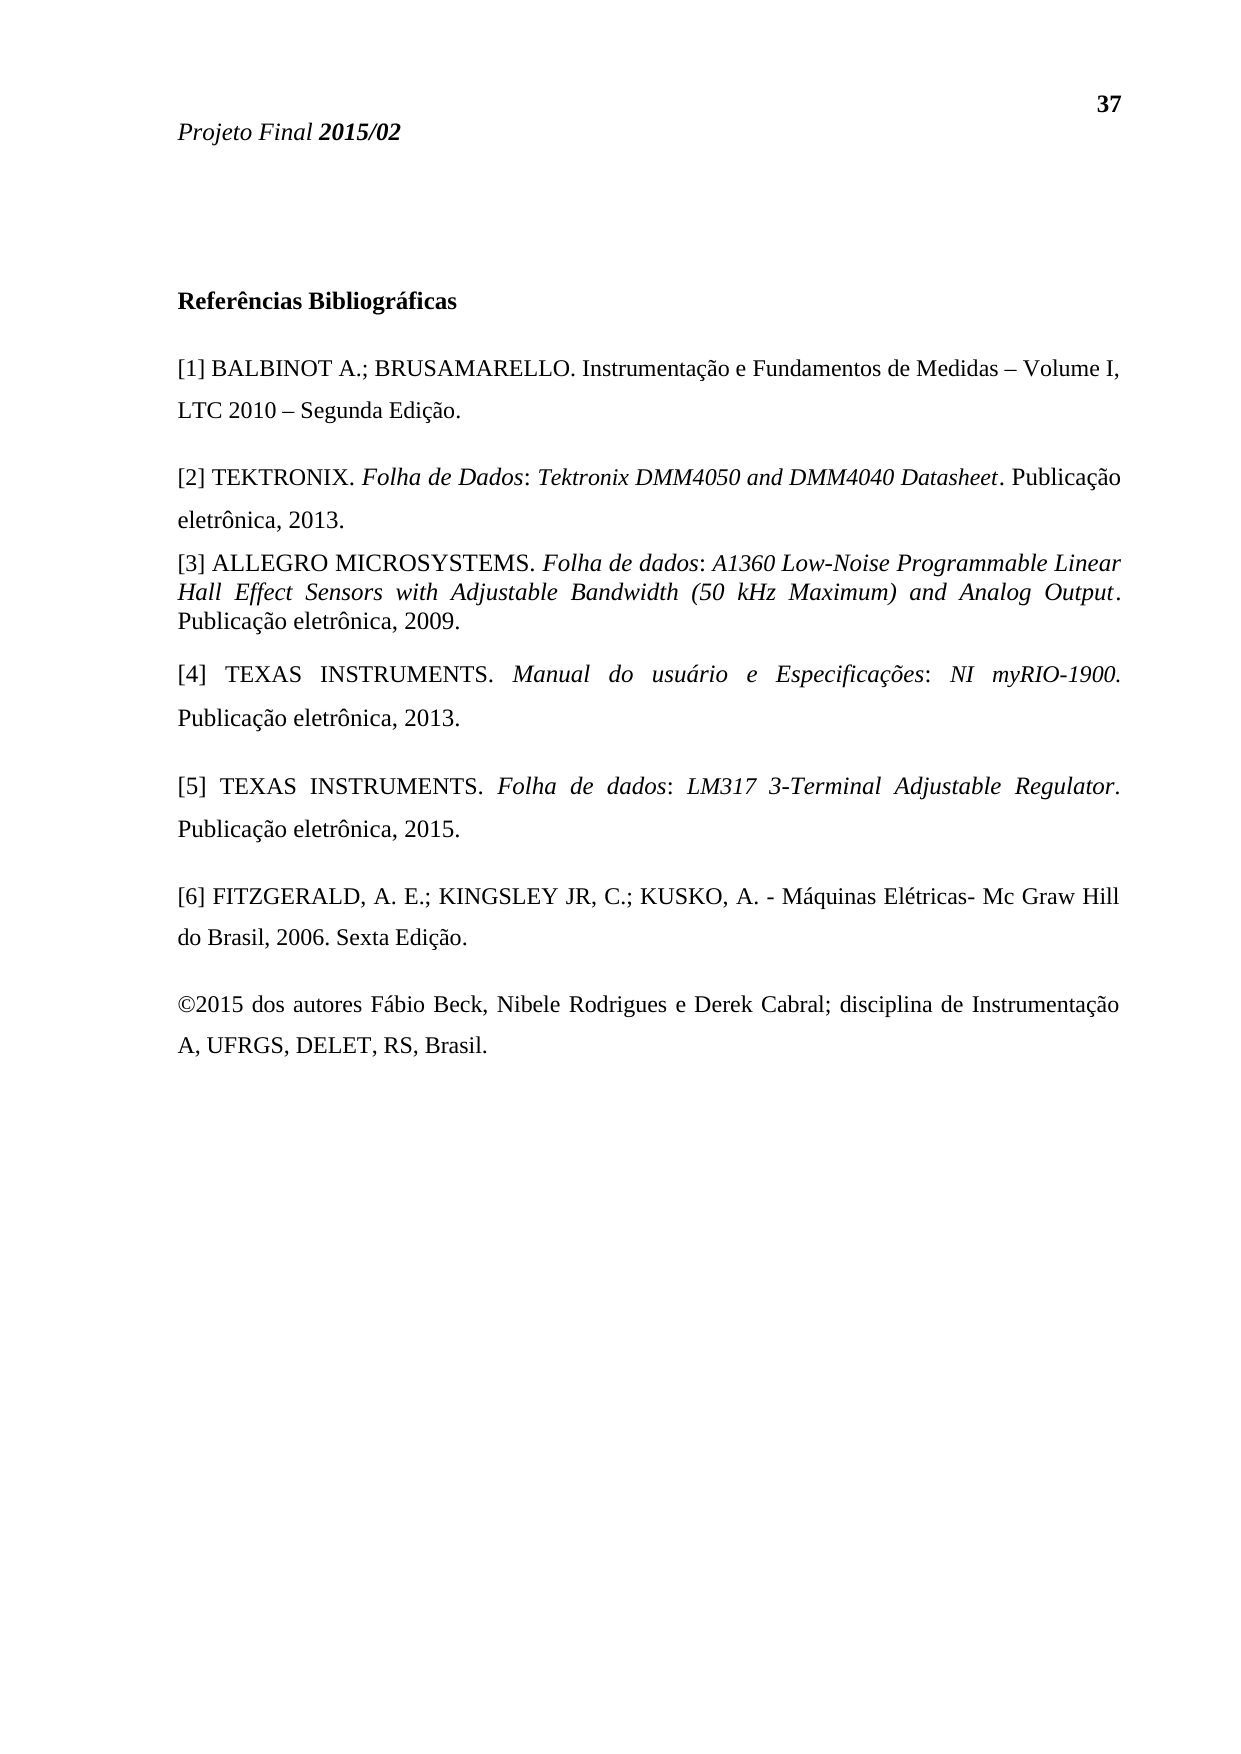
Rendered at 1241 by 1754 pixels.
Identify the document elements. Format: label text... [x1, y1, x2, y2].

text [5] TEXAS INSTRUMENTS. Folha de dados: LM317 3-Terminal Adjustable Regulator. Publicação eletrônica, 2015. [177, 771, 1121, 843]
text ©2015 dos autores Fábio Beck, Nibele Rodrigues e Derek Cabral; disciplina de Instrumentação A, UFRGS, DELET, RS, Brasil. [177, 990, 1121, 1059]
text [6] FITZGERALD, A. E.; KINGSLEY JR, C.; KUSKO, A. - Máquinas Elétricas- Mc Graw Hill do Brasil, 2006. Sexta Edição. [177, 882, 1121, 951]
text [4] TEXAS INSTRUMENTS. Manual do usuário e Especificações: NI myRIO-1900. Publicação eletrônica, 2013. [177, 659, 1121, 731]
text [1] BALBINOT A.; BRUSAMARELLO. Instrumentação e Fundamentos de Medidas – Volume I, LTC 2010 – Segunda Edição. [177, 354, 1121, 423]
text [3] ALLEGRO MICROSYSTEMS. Folha de dados: A1360 Low-Noise Programmable Linear Hall Effect Sensors with Adjustable Bandwidth (50 kHz Maximum) and Analog Output. Publicação eletrônica, 2009. [177, 548, 1121, 634]
text [2] TEKTRONIX. Folha de Dados: Tektronix DMM4050 and DMM4040 Datasheet. Publicação eletrônica, 2013. [177, 462, 1121, 534]
text Referências Bibliográficas [177, 286, 1121, 315]
